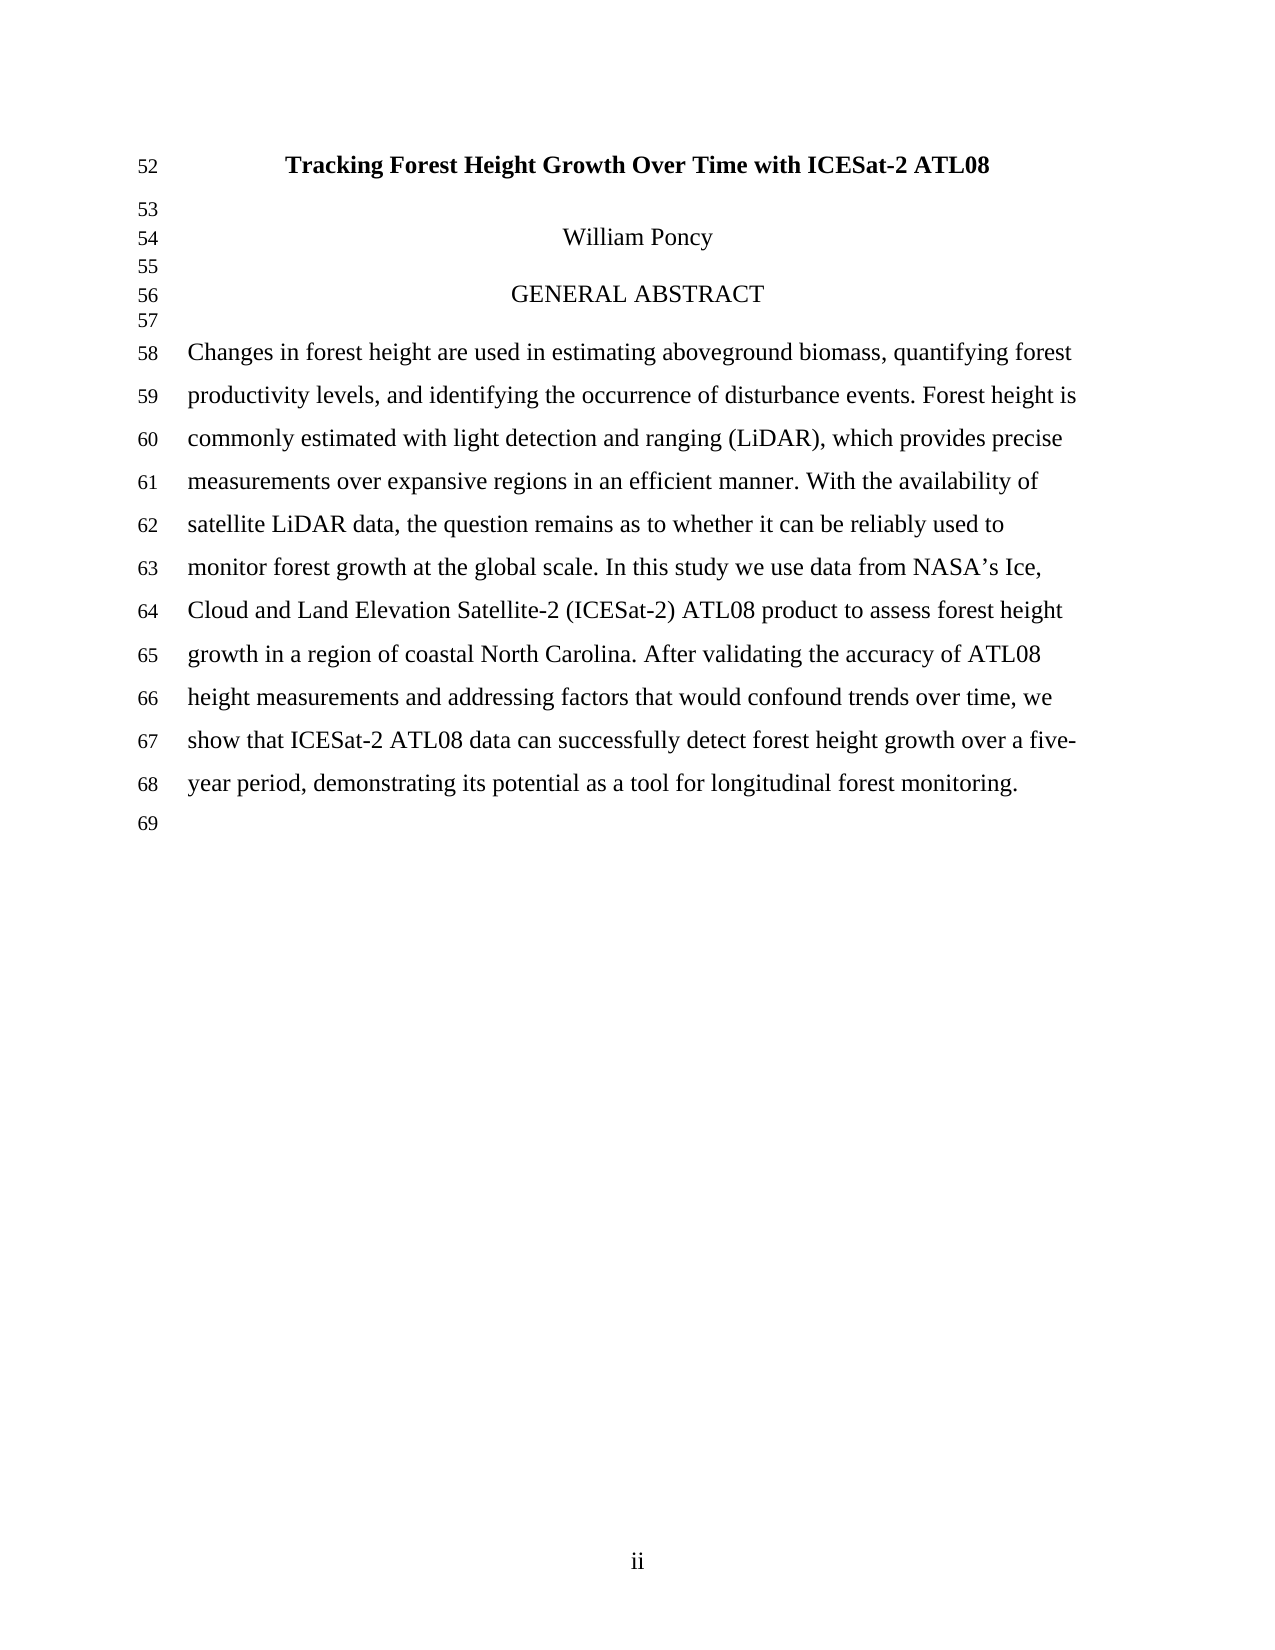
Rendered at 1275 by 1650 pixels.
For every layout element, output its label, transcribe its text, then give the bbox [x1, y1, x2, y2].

text William Poncy [187, 222, 1087, 251]
text Changes in forest height are used in estimating aboveground biomass, quantifying forest productivity levels, and identifying the occurrence of disturbance events. Forest height is commonly estimated with light detection and ranging (LiDAR), which provides precise measurements over expansive regions in an efficient manner. With the availability of satellite LiDAR data, the question remains as to whether it can be reliably used to monitor forest growth at the global scale. In this study we use data from NASA’s Ice, Cloud and Land Elevation Satellite-2 (ICESat-2) ATL08 product to assess forest height growth in a region of coastal North Carolina. After validating the accuracy of ATL08 height measurements and addressing factors that would confound trends over time, we show that ICESat-2 ATL08 data can successfully detect forest height growth over a five-year period, demonstrating its potential as a tool for longitudinal forest monitoring. [187, 337, 1087, 797]
text GENERAL ABSTRACT [187, 279, 1087, 308]
text Tracking Forest Height Growth Over Time with ICESat-2 ATL08 [187, 150, 1087, 179]
